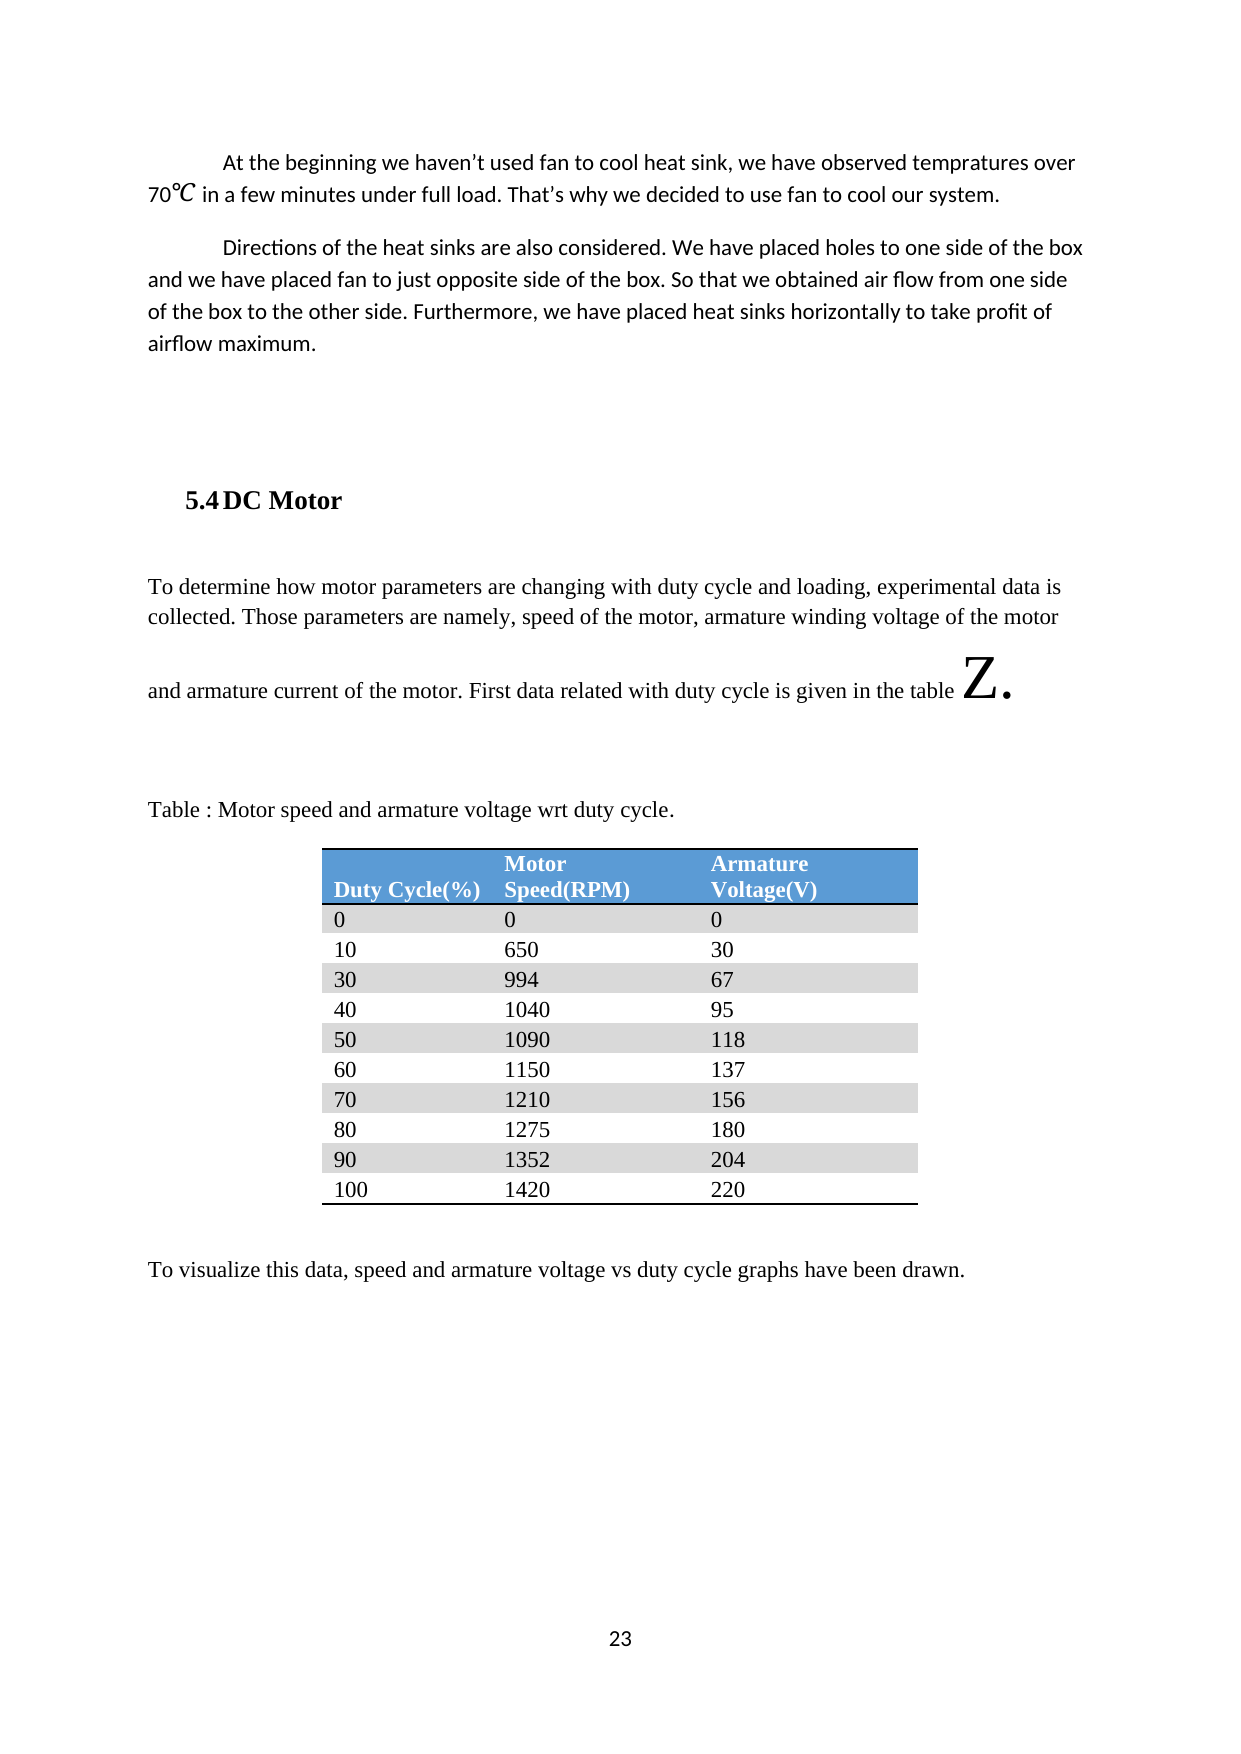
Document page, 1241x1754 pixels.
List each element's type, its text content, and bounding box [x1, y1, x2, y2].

table_cell 118 [699, 1023, 918, 1053]
table_cell 30 [322, 963, 493, 993]
table_cell 10 [322, 933, 493, 963]
table_cell 0 [493, 905, 699, 933]
table_cell 204 [699, 1143, 918, 1173]
table_cell 1090 [493, 1023, 699, 1053]
table_cell 80 [322, 1113, 493, 1143]
text At the beginning we haven’t used fan to cool heat sink, we have observed tempratures over 70 in a few minutes under full load. That’s why we decided to use fan to cool our system. [148, 148, 1093, 208]
table_cell 90 [322, 1143, 493, 1173]
text Table : Motor speed and armature voltage wrt duty cycle. [148, 795, 1093, 823]
table_cell 220 [699, 1173, 918, 1203]
table_header Duty Cycle(%) [322, 850, 493, 903]
table_cell 1040 [493, 993, 699, 1023]
table_cell 650 [493, 933, 699, 963]
text To visualize this data, speed and armature voltage vs duty cycle graphs have been drawn. [148, 1256, 1093, 1282]
table_cell 156 [699, 1083, 918, 1113]
table_cell 60 [322, 1053, 493, 1083]
table_header Armature Voltage(V) [699, 850, 918, 903]
table_cell 67 [699, 963, 918, 993]
table_cell 0 [322, 905, 493, 933]
table_cell 1275 [493, 1113, 699, 1143]
subtitle DC Motor [185, 484, 1093, 516]
table_cell 1420 [493, 1173, 699, 1203]
table_cell 30 [699, 933, 918, 963]
table_cell 1150 [493, 1053, 699, 1083]
table_cell 95 [699, 993, 918, 1023]
text To determine how motor parameters are changing with duty cycle and loading, experimental data is collected. Those parameters are namely, speed of the motor, armature winding voltage of the motor and armature current of the motor. First data related with duty cycle is given in the table Z. [148, 573, 1093, 712]
table_cell 100 [322, 1173, 493, 1203]
table_cell 50 [322, 1023, 493, 1053]
table_cell 0 [699, 905, 918, 933]
text Directions of the heat sinks are also considered. We have placed holes to one side of the box and we have placed fan to just opposite side of the box. So that we obtained air flow from one side of the box to the other side. Furthermore, we have placed heat sinks horizontally to take profit of airflow maximum. [148, 233, 1093, 357]
table_cell 70 [322, 1083, 493, 1113]
table_cell 994 [493, 963, 699, 993]
table_cell 180 [699, 1113, 918, 1143]
table_cell 40 [322, 993, 493, 1023]
table_header Motor Speed(RPM) [493, 850, 699, 903]
table_cell 1210 [493, 1083, 699, 1113]
table_cell 1352 [493, 1143, 699, 1173]
table_cell 137 [699, 1053, 918, 1083]
